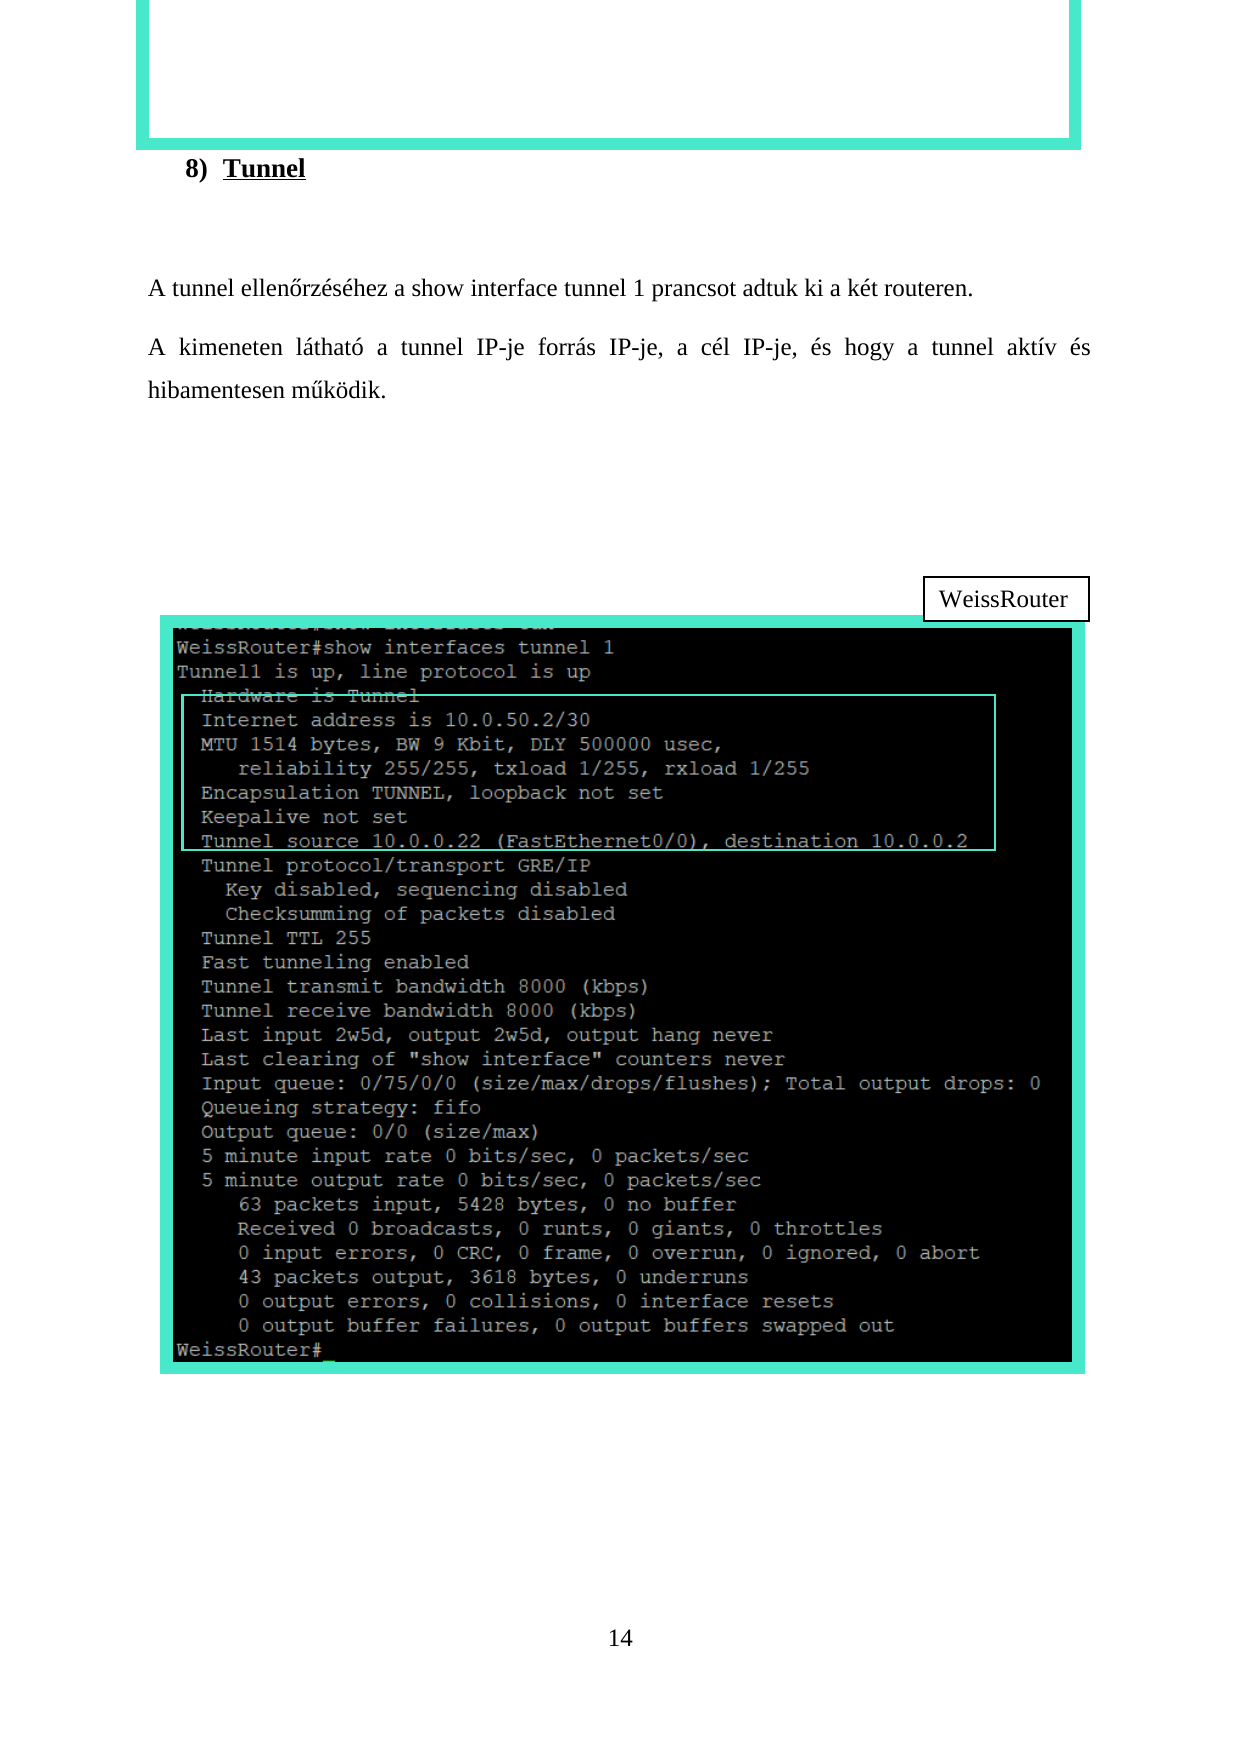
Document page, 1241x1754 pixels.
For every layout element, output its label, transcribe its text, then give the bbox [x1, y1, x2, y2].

picture [173, 628, 1072, 1362]
text A tunnel ellenőrzéséhez a show interface tunnel 1 prancsot adtuk ki a két routeren. [148, 273, 1093, 301]
text A kimeneten látható a tunnel IP-je forrás IP-je, a cél IP-je, és hogy a tunnel aktív és hibamentesen működik. [148, 332, 1093, 404]
subtitle Tunnel [185, 152, 1093, 183]
